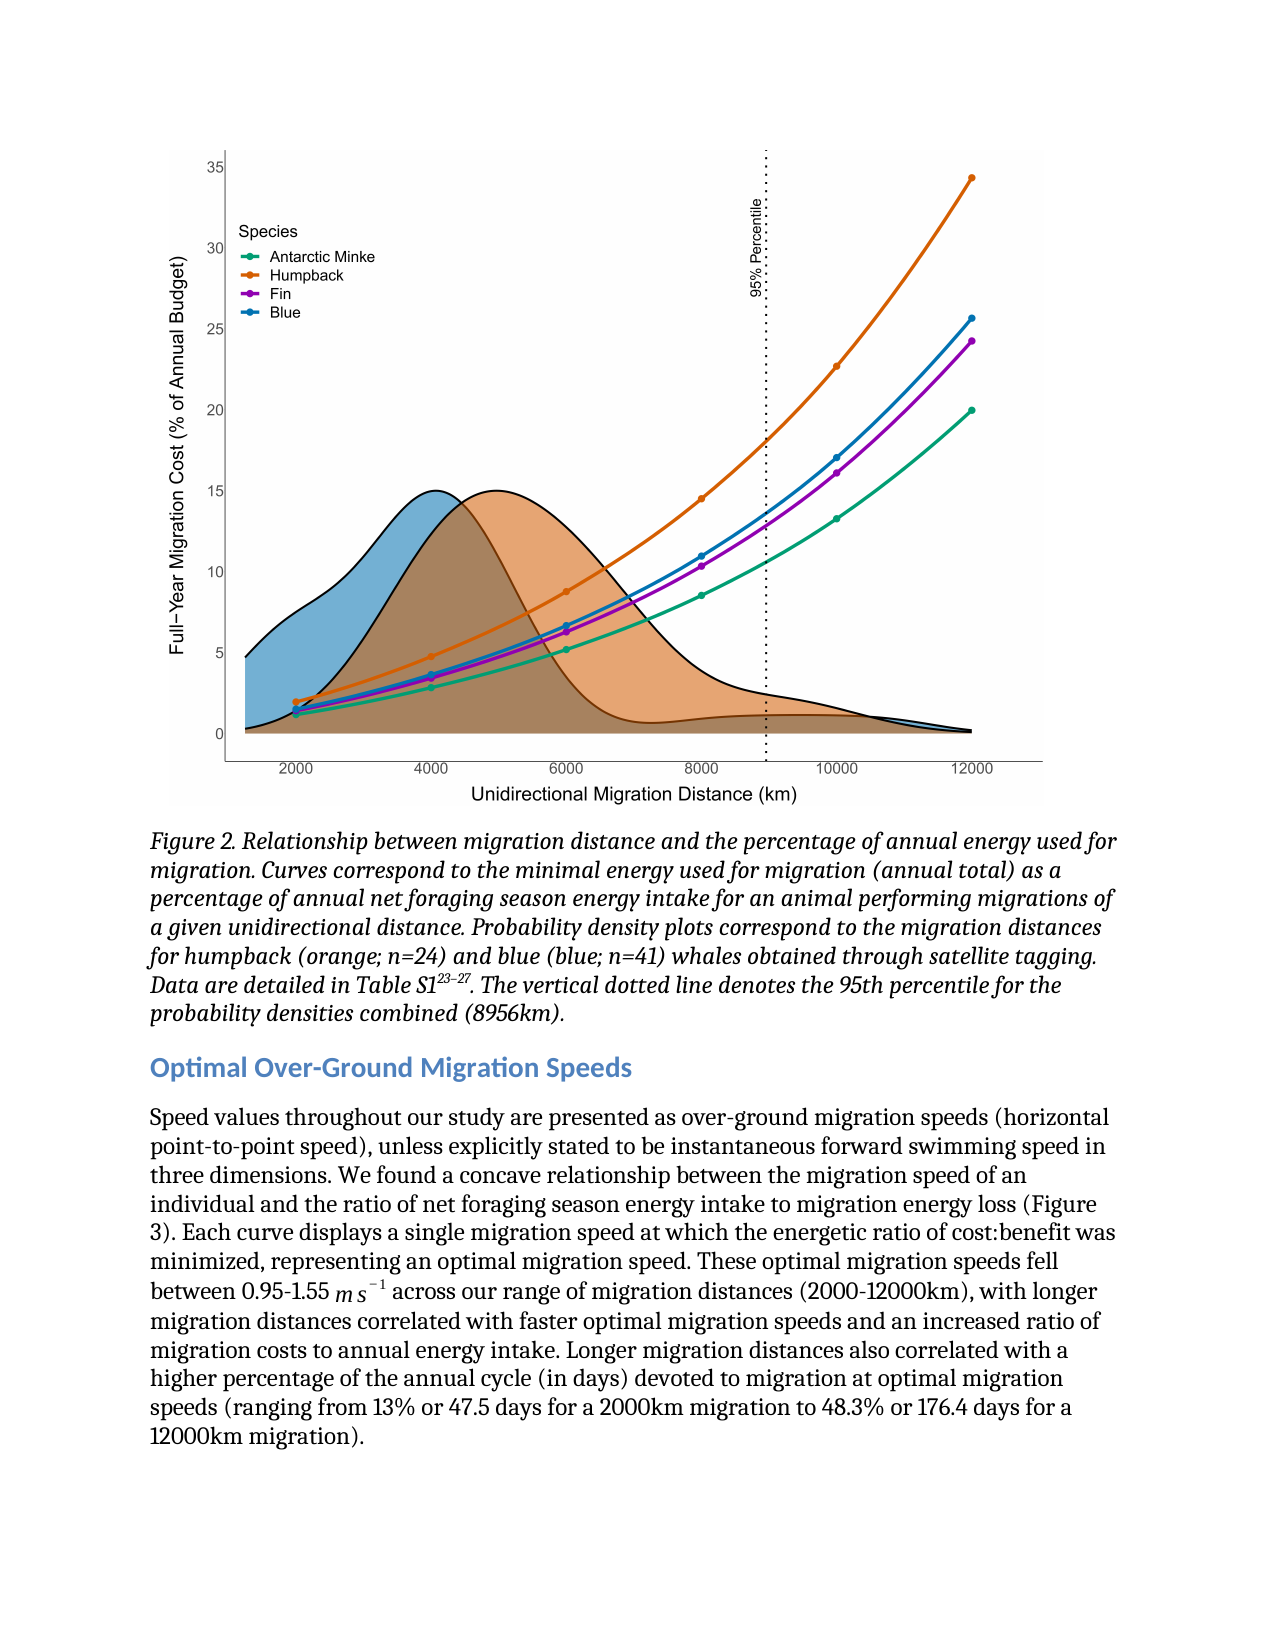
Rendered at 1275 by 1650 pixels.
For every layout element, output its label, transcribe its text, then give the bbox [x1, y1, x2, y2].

subtitle Optimal Over-Ground Migration Speeds [150, 1049, 1125, 1084]
text Speed values throughout our study are presented as over-ground migration speeds (horizontal point-to-point speed), unless explicitly stated to be instantaneous forward swimming speed in three dimensions. We found a concave relationship between the migration speed of an individual and the ratio of net foraging season energy intake to migration energy loss (Figure 3). Each curve displays a single migration speed at which the energetic ratio of cost:benefit was minimized, representing an optimal migration speed. These optimal migration speeds fell between 0.95-1.55 across our range of migration distances (2000-12000km), with longer migration distances correlated with faster optimal migration speeds and an increased ratio of migration costs to annual energy intake. Longer migration distances also correlated with a higher percentage of the annual cycle (in days) devoted to migration at optimal migration speeds (ranging from 13% or 47.5 days for a 2000km migration to 48.3% or 176.4 days for a 12000km migration). [150, 1103, 1125, 1451]
text Figure 2. Relationship between migration distance and the percentage of annual energy used for migration. Curves correspond to the minimal energy used for migration (annual total) as a percentage of annual net foraging season energy intake for an animal performing migrations of a given unidirectional distance. Probability density plots correspond to the migration distances for humpback (orange; n=24) and blue (blue; n=41) whales obtained through satellite tagging. Data are detailed in Table S123–27. The vertical dotted line denotes the 95th percentile for the probability densities combined (8956km). [150, 827, 1125, 1028]
